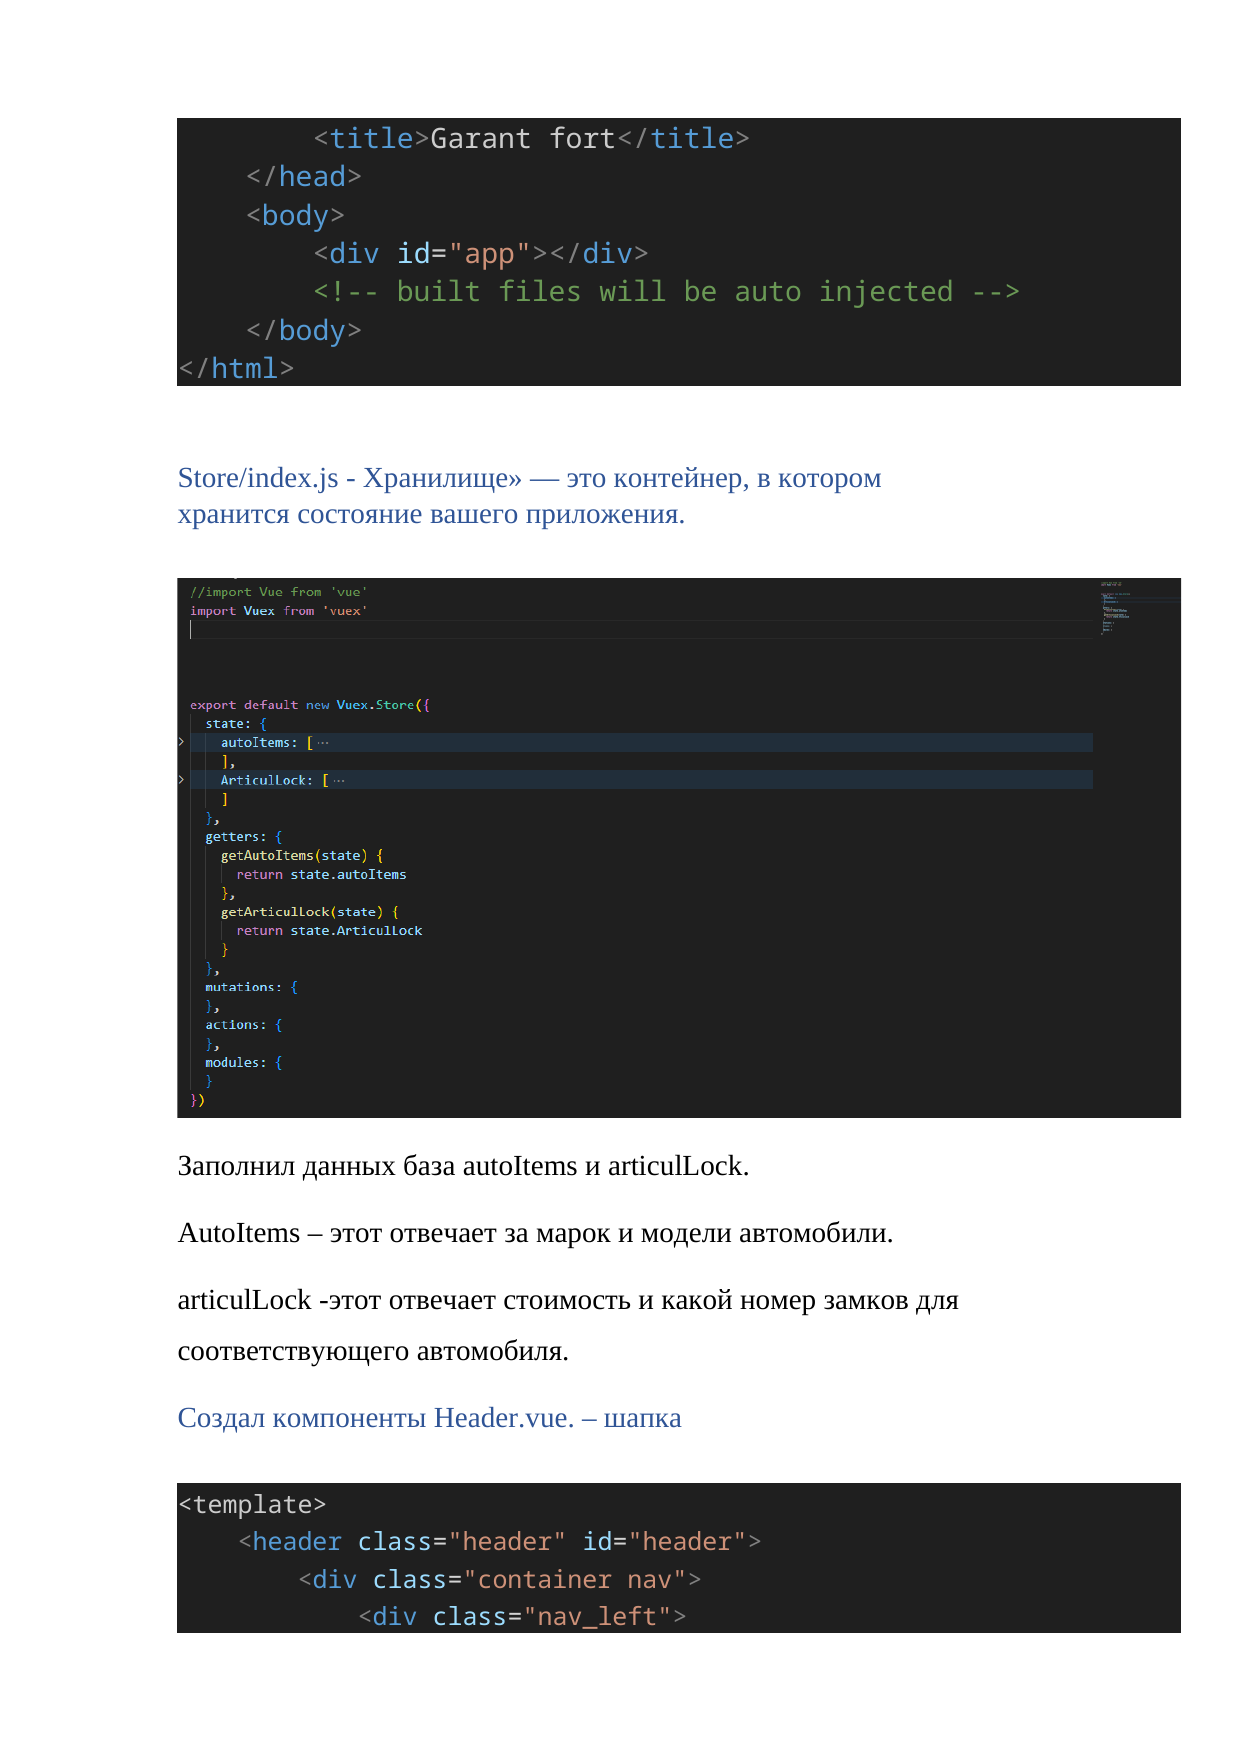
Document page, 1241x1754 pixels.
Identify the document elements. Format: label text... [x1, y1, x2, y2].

text </head> [177, 156, 1181, 195]
text <body> [177, 195, 1181, 233]
text <div class="nav_left"> [177, 1595, 1181, 1633]
text <!-- built files will be auto injected --> [177, 271, 1181, 310]
text <title>Garant fort</title> [177, 118, 1181, 156]
picture [177, 578, 1182, 1118]
text articulLock -этот отвечает стоимость и какой номер замков для соответствующего автомобиля. [177, 1282, 1181, 1366]
text <header class="header" id="header"> [177, 1520, 1181, 1558]
text Заполнил данных база autoItems и articulLock. [177, 1148, 1181, 1182]
text </body> [177, 310, 1181, 348]
text <div id="app"></div> [177, 233, 1181, 271]
subtitle Store/index.js - Хранилище» — это контейнер, в котором хранится состояние вашего приложения. [177, 460, 1181, 529]
subtitle Создал компоненты Header.vue. – шапка [177, 1400, 1181, 1433]
text </html> [177, 348, 1181, 386]
text AutoItems – этот отвечает за марок и модели автомобили. [177, 1216, 1181, 1249]
text <div class="container nav"> [177, 1558, 1181, 1595]
text <template> [177, 1483, 1181, 1520]
